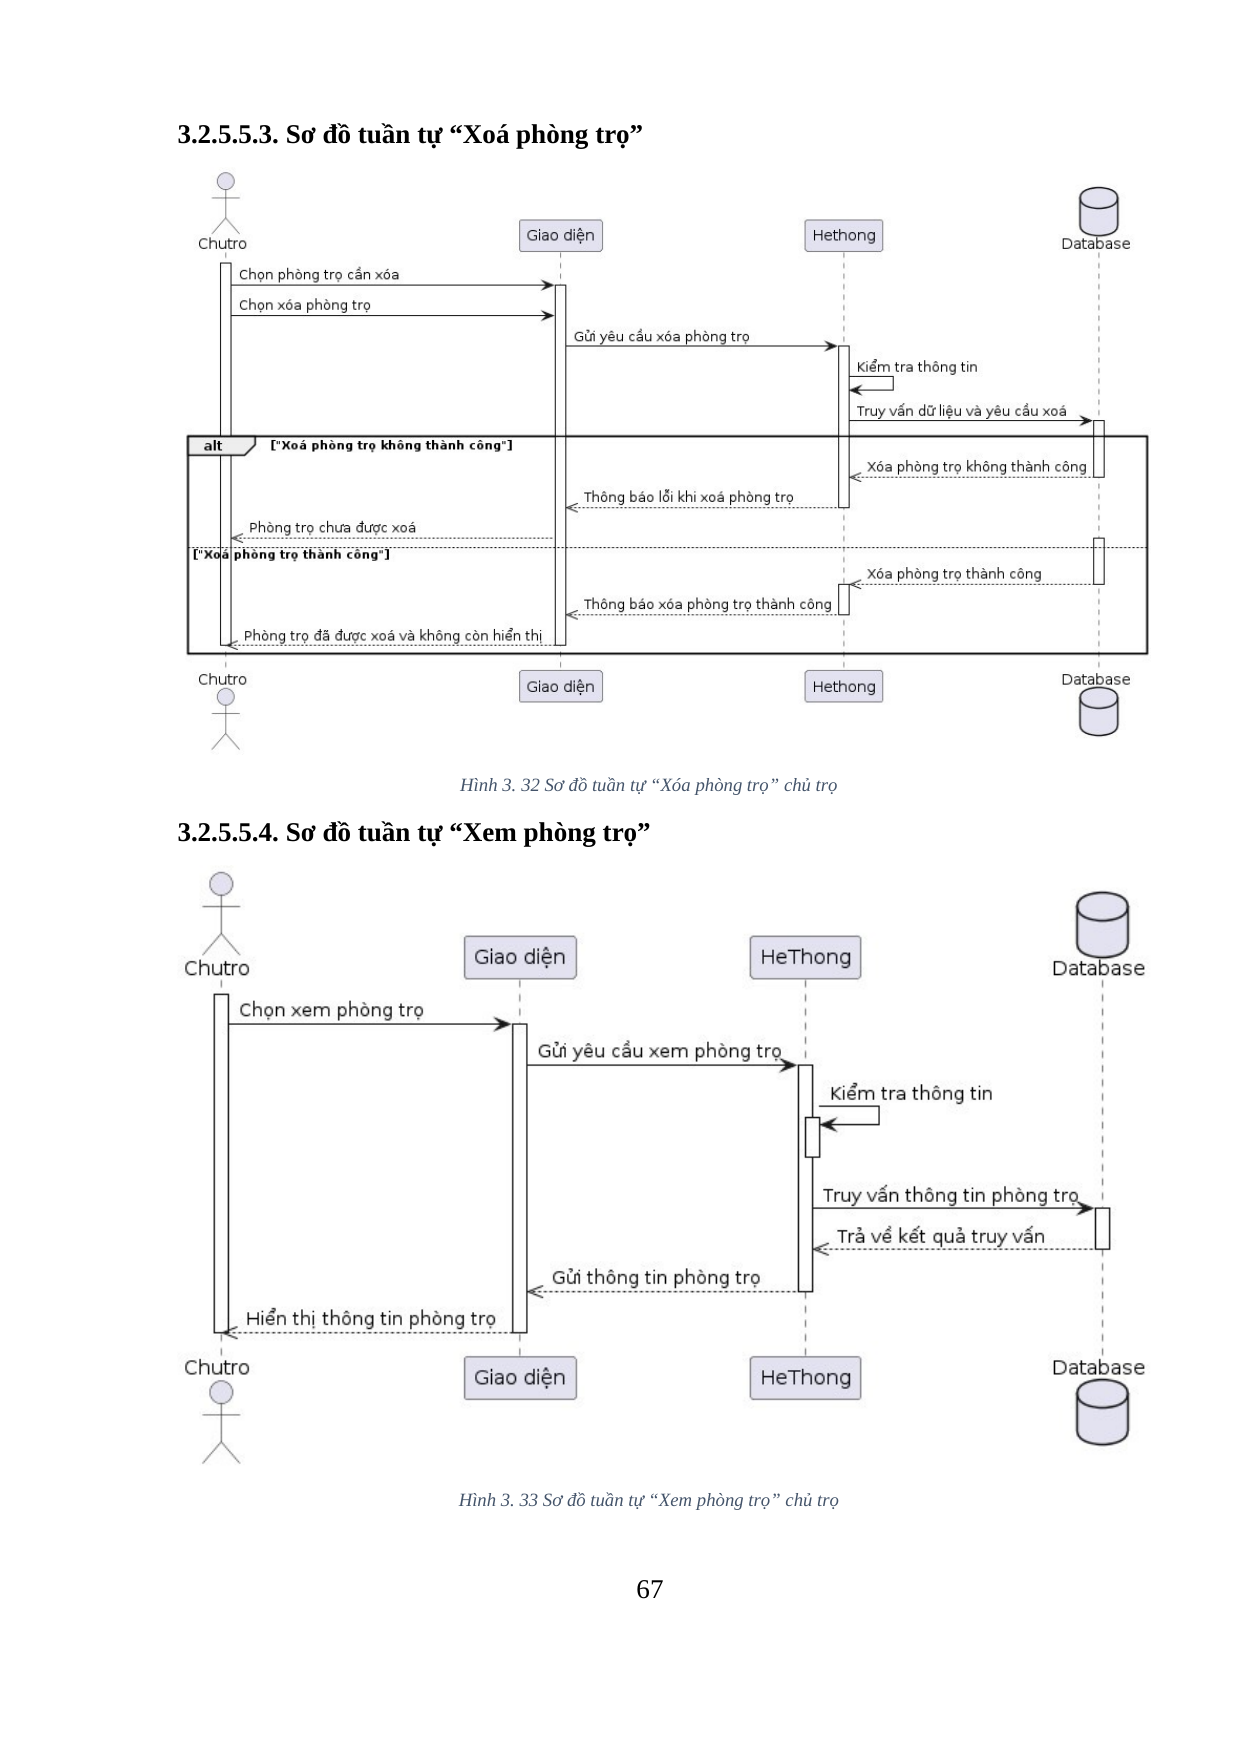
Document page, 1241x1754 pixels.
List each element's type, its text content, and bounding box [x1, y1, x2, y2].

text Hình 3. 32 Sơ đồ tuần tự “Xóa phòng trọ” chủ trọ [177, 774, 1122, 795]
text 3.2.5.5.4. Sơ đồ tuần tự “Xem phòng trọ” [177, 816, 1122, 847]
picture [177, 167, 1153, 755]
picture [177, 865, 1153, 1471]
text Hình 3. 33 Sơ đồ tuần tự “Xem phòng trọ” chủ trọ [177, 1489, 1122, 1511]
text 3.2.5.5.3. Sơ đồ tuần tự “Xoá phòng trọ” [177, 118, 1122, 149]
